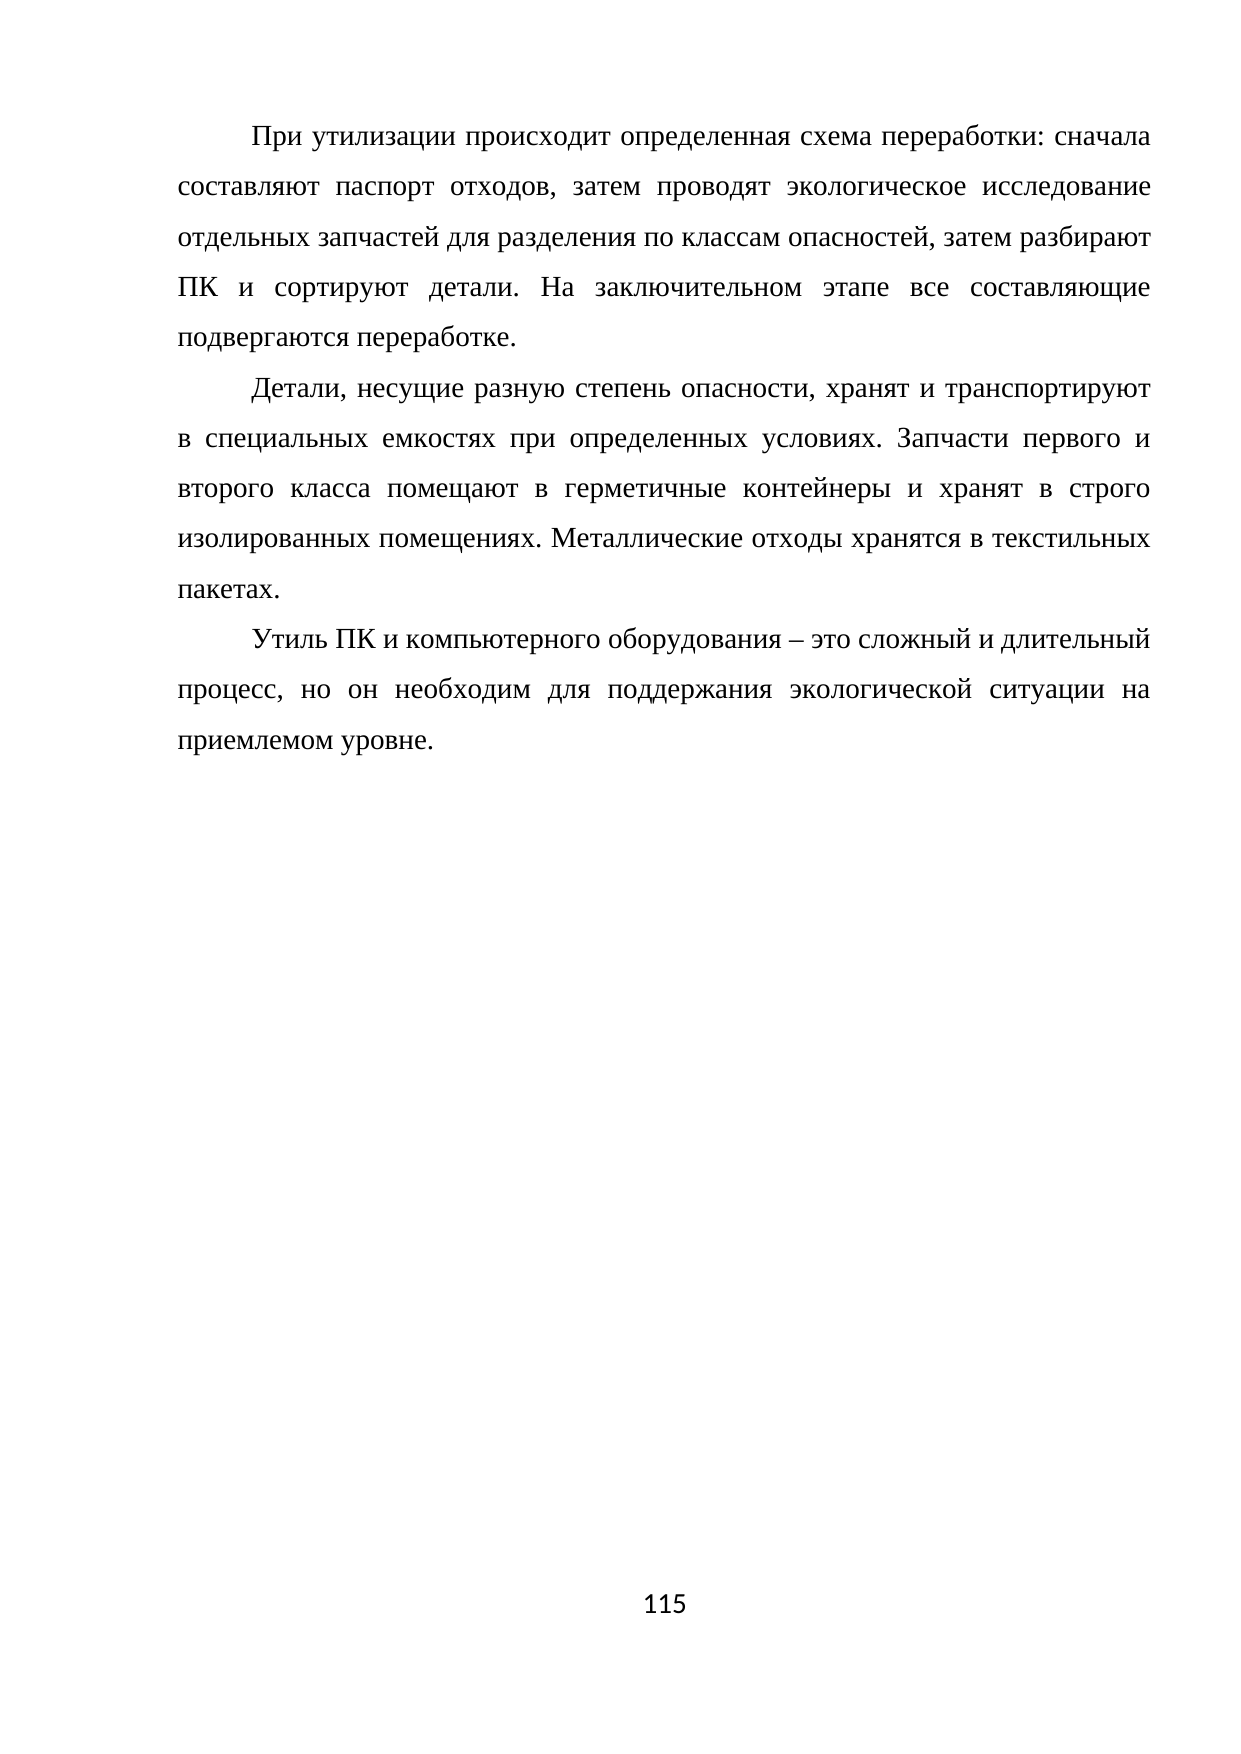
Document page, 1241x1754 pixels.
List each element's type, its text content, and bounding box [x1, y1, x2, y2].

text Утиль ПК и компьютерного оборудования – это сложный и длительный процесс, но он необходим для поддержания экологической ситуации на приемлемом уровне. [177, 621, 1152, 755]
text Детали, несущие разную степень опасности, хранят и транспортируют в специальных емкостях при определенных условиях. Запчасти первого и второго класса помещают в герметичные контейнеры и хранят в строго изолированных помещениях. Металлические отходы хранятся в текстильных пакетах. [177, 370, 1152, 604]
text При утилизации происходит определенная схема переработки: сначала составляют паспорт отходов, затем проводят экологическое исследование отдельных запчастей для разделения по классам опасностей, затем разбирают ПК и сортируют детали. На заключительном этапе все составляющие подвергаются переработке. [177, 118, 1152, 353]
